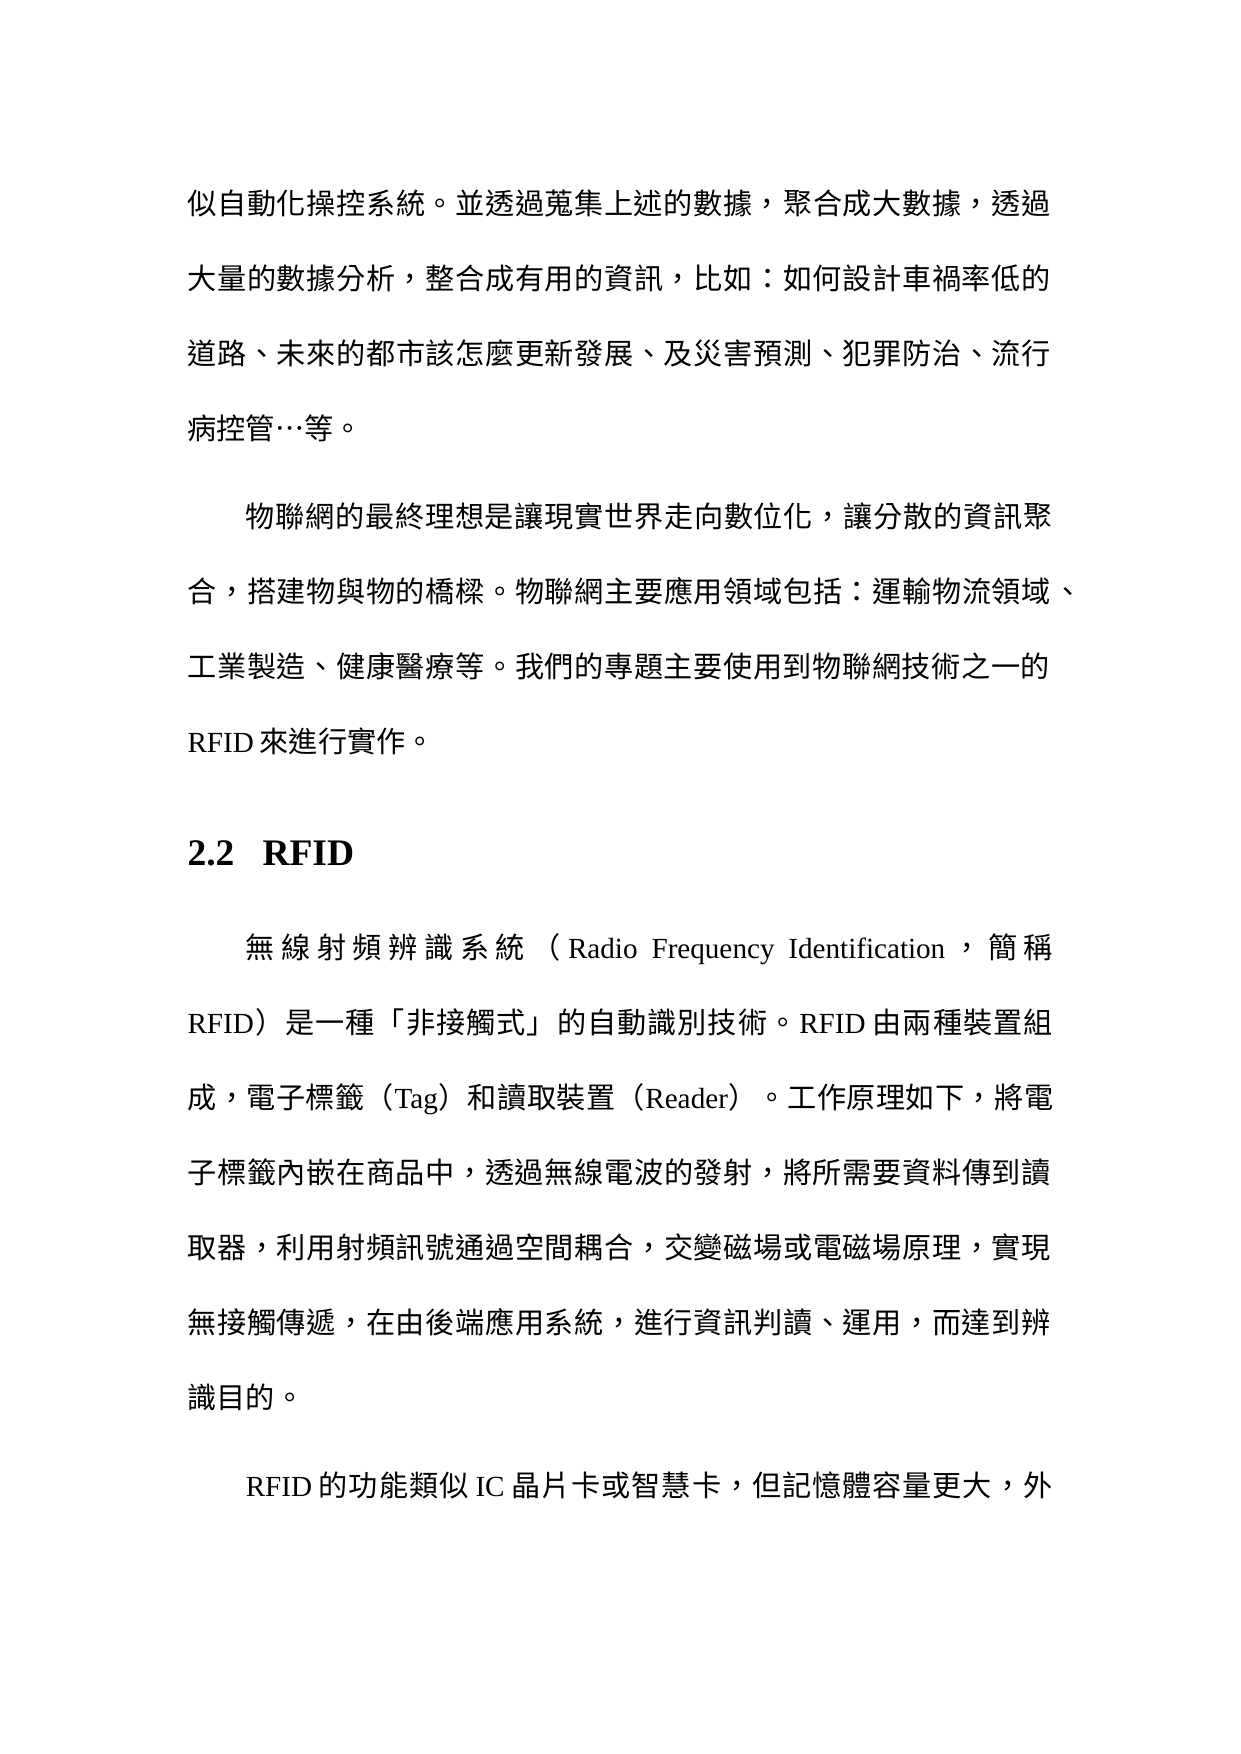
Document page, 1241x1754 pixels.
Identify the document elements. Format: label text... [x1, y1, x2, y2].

subtitle RFID [187, 814, 1053, 889]
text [187, 164, 1053, 464]
text 物聯網的最終理想是讓現實世界走向數位化，讓分散的資訊聚合，搭建物與物的橋樑。物聯網主要應用領域包括：運輸物流領域、工業製造、健康醫療等。我們的專題主要使用到物聯網技術之一的RFID來進行實作。 [187, 477, 1053, 777]
text 無線射頻辨識系統（Radio Frequency Identification，簡稱RFID）是一種「非接觸式」的自動識別技術。RFID由兩種裝置組成，電子標籤（Tag）和讀取裝置（Reader）。工作原理如下，將電子標籤內嵌在商品中，透過無線電波的發射，將所需要資料傳到讀取器，利用射頻訊號通過空間耦合，交變磁場或電磁場原理，實現無接觸傳遞，在由後端應用系統，進行資訊判讀、運用，而達到辨識目的。 [187, 908, 1053, 1433]
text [187, 1446, 1053, 1521]
